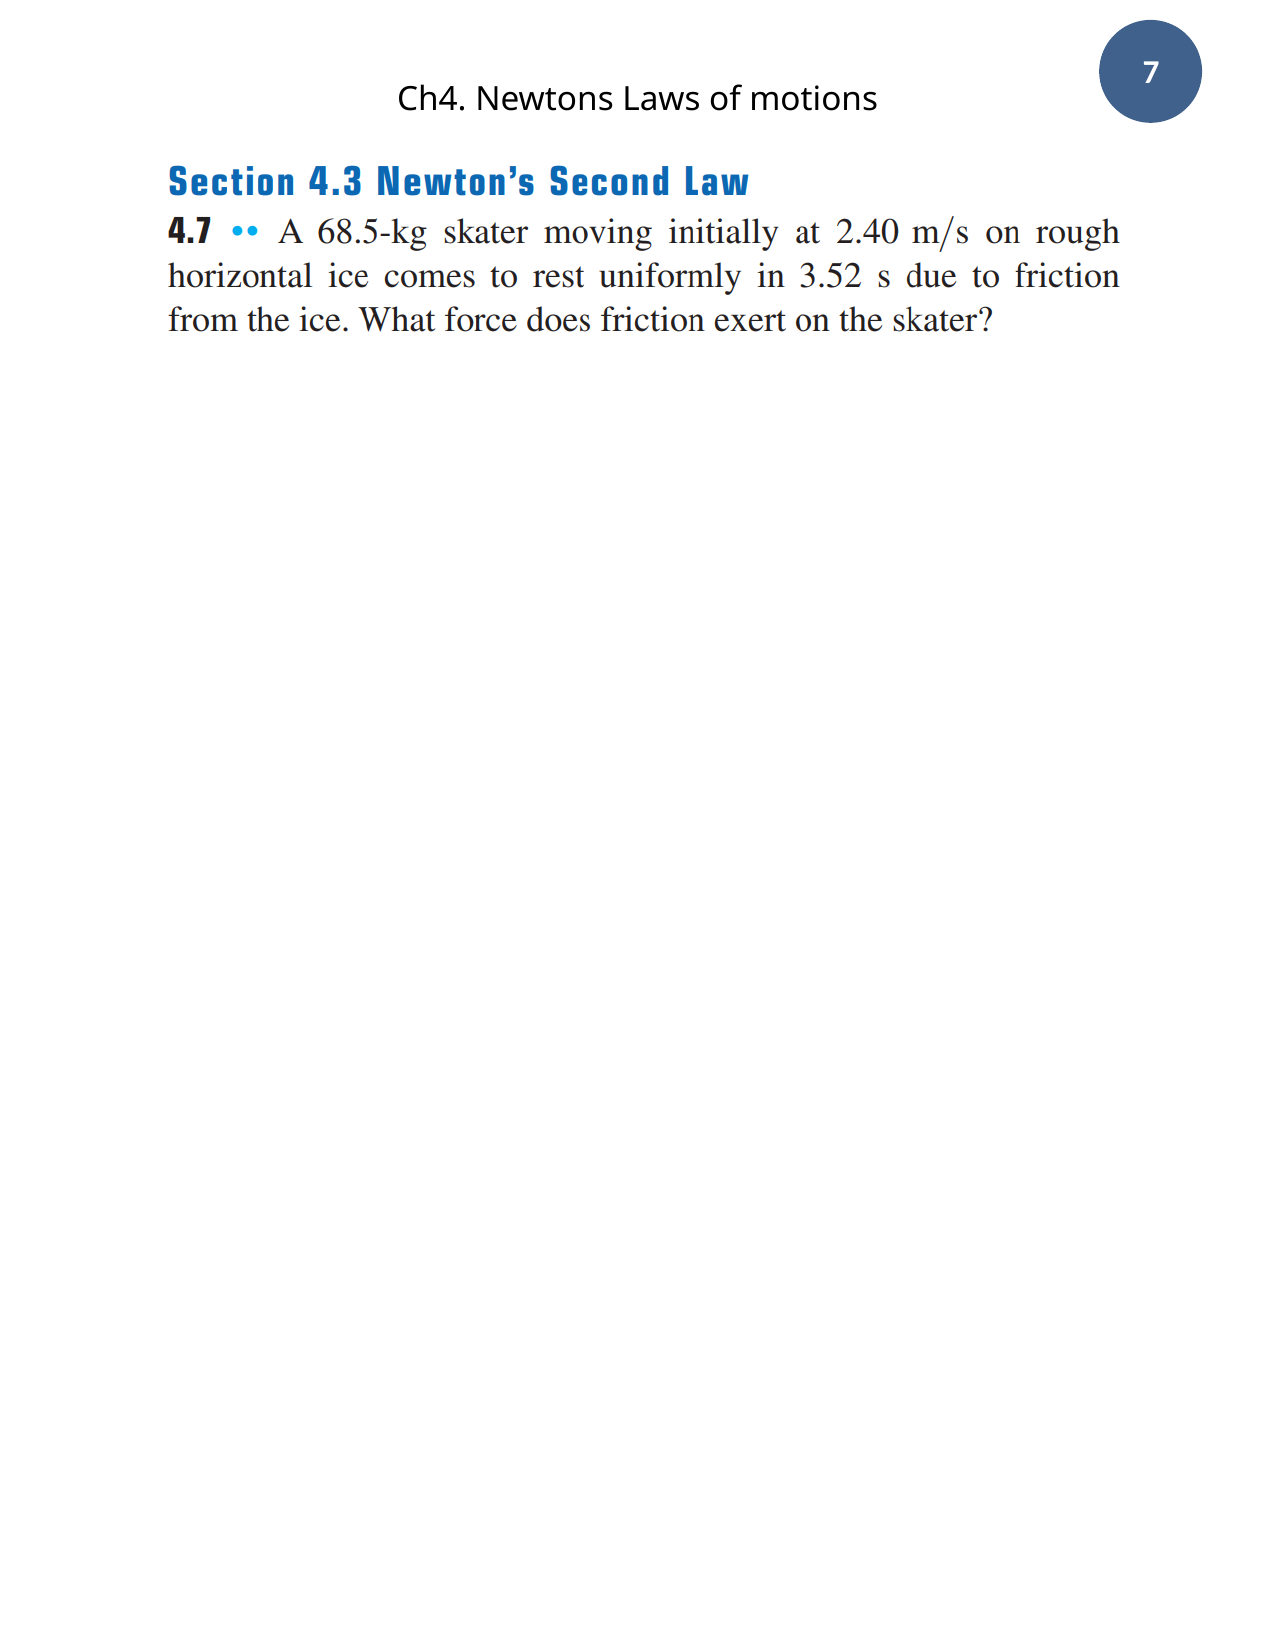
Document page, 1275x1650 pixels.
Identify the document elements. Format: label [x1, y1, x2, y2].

picture [150, 150, 1125, 340]
